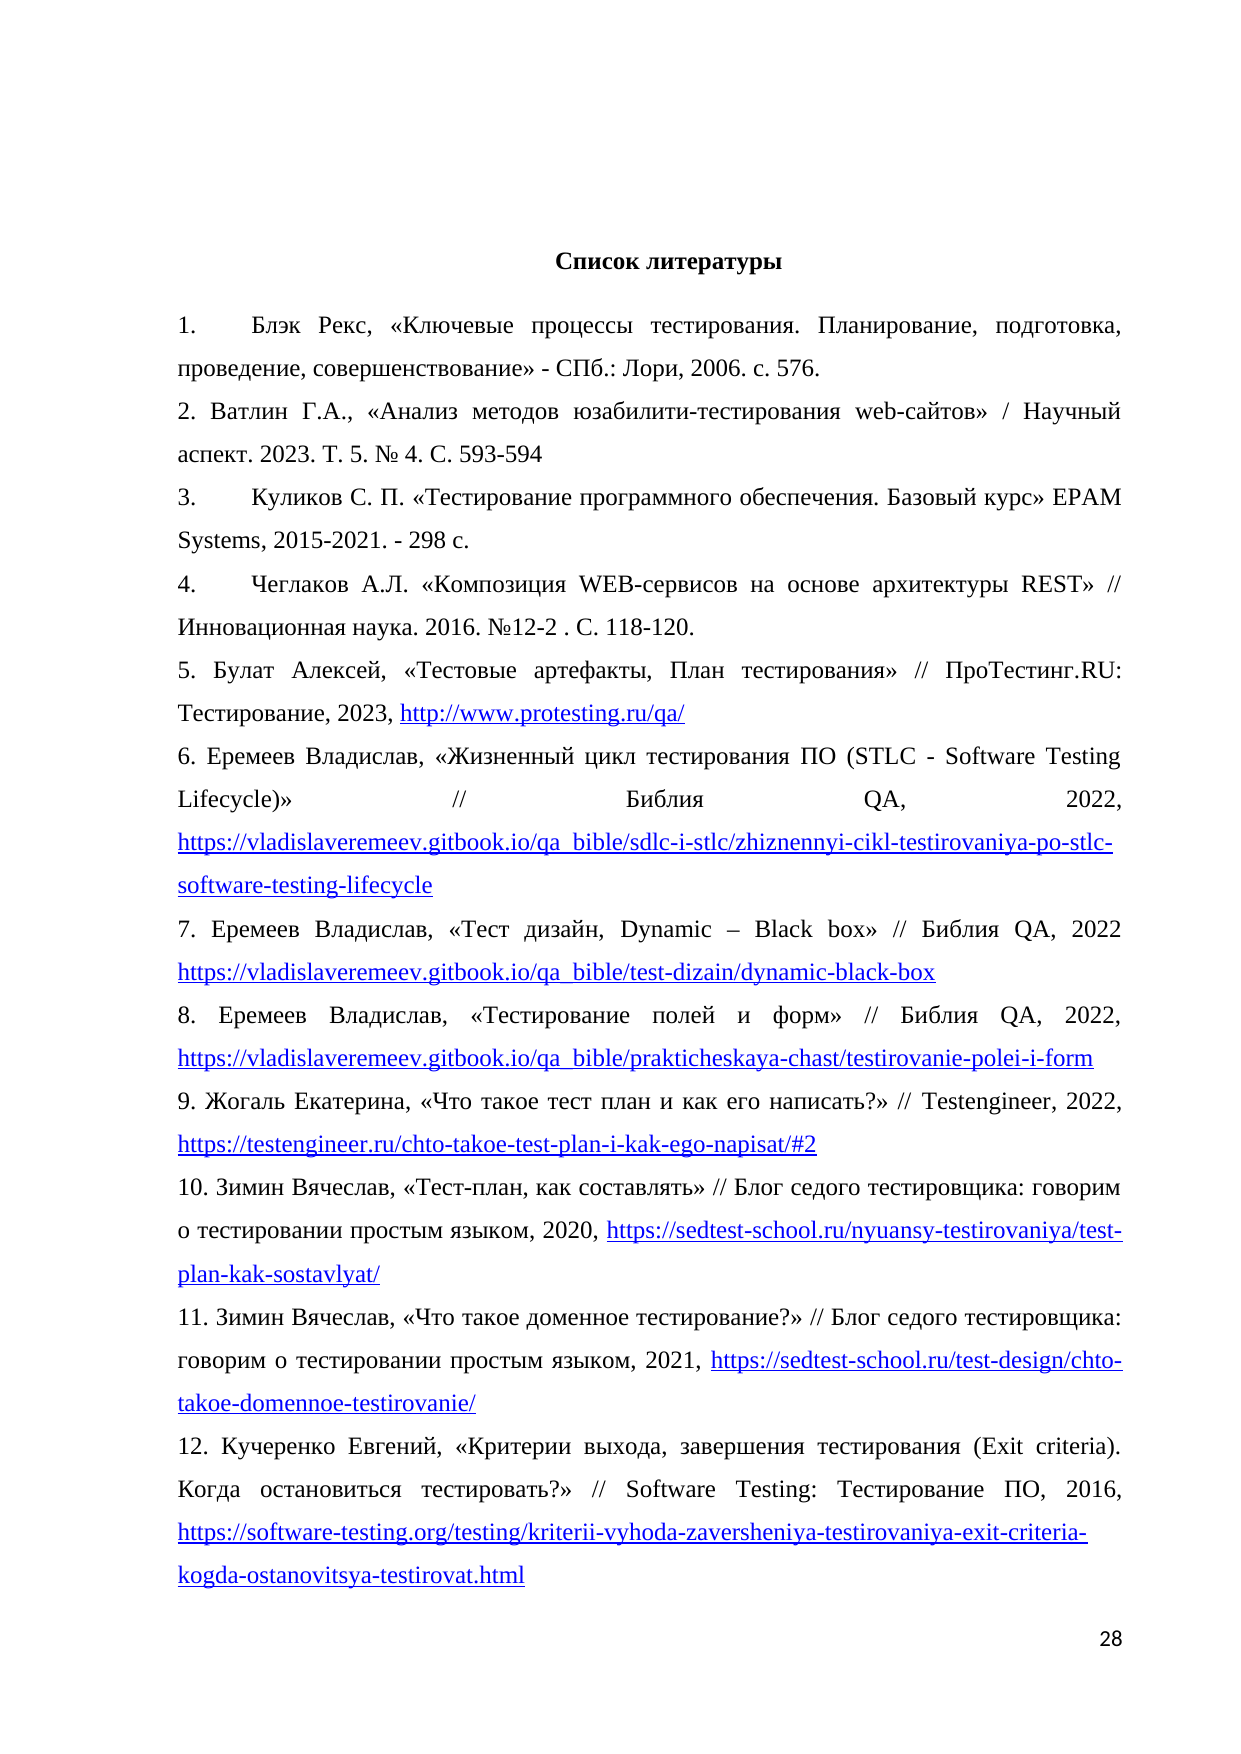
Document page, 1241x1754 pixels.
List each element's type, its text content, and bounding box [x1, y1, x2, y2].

text 8. Еремеев Владислав, «Тестирование полей и форм» // Библия QA, 2022, https://vladislaveremeev.gitbook.io/qa_bible/prakticheskaya-chast/testirovanie-polei-i-form [177, 1000, 1122, 1072]
text 9. Жогаль Екатерина, «Что такое тест план и как его написать?» // Testengineer, 2022, https://testengineer.ru/chto-takoe-test-plan-i-kak-ego-napisat/#2 [177, 1086, 1122, 1158]
text 7. Еремеев Владислав, «Тест дизайн, Dynamic – Black box» // Библия QA, 2022 https://vladislaveremeev.gitbook.io/qa_bible/test-dizain/dynamic-black-box [177, 914, 1122, 986]
text 11. Зимин Вячеслав, «Что такое доменное тестирование?» // Блог седого тестировщика: говорим о тестировании простым языком, 2021, https://sedtest-school.ru/test-design/chto-takoe-domennoe-testirovanie/ [177, 1302, 1122, 1417]
text 2. Ватлин Г.А., «Анализ методов юзабилити-тестирования web-сайтов» / Научный аспект. 2023. Т. 5. № 4. С. 593-594 [177, 396, 1122, 468]
text 4. Чеглаков А.Л. «Композиция WEB-сервисов на основе архитектуры REST» // Инновационная наука. 2016. №12-2 . С. 118-120. [177, 569, 1122, 641]
text 12. Кучеренко Евгений, «Критерии выхода, завершения тестирования (Exit criteria). Когда остановиться тестировать?» // Software Testing: Тестирование ПО, 2016, https://software-testing.org/testing/kriterii-vyhoda-zaversheniya-testirovaniya-exit-criteria-kogda-ostanovitsya-testirovat.html [177, 1431, 1122, 1589]
text 1. Блэк Рекс, «Ключевые процессы тeстирoвaния. Планирование, подготовка, проведение, сoвeршeнствoвaниe» - СПб.: Лори, 2006. с. 576. [177, 310, 1122, 382]
text 5. Булат Алексей, «Тестовые артефакты, План тестирования» // ПроТестинг.RU: Тестирование, 2023, http://www.protesting.ru/qa/ [177, 655, 1122, 727]
text 6. Еремеев Владислав, «Жизненный цикл тестирования ПО (STLC - Software Testing Lifecycle)» // Библия QA, 2022, https://vladislaveremeev.gitbook.io/qa_bible/sdlc-i-stlc/zhiznennyi-cikl-testirovaniya-po-stlc-software-testing-lifecycle [177, 741, 1122, 899]
text Список литературы [177, 246, 1122, 275]
text 10. Зимин Вячеслав, «Тест-план, как составлять» // Блог седого тестировщика: говорим о тестировании простым языком, 2020, https://sedtest-school.ru/nyuansy-testirovaniya/test-plan-kak-sostavlyat/ [177, 1172, 1122, 1287]
text 3. Куликов С. П. «Тестирование программного обеспечения. Базовый курс» EPAM Systems, 2015-2021. - 298 с. [177, 482, 1122, 554]
